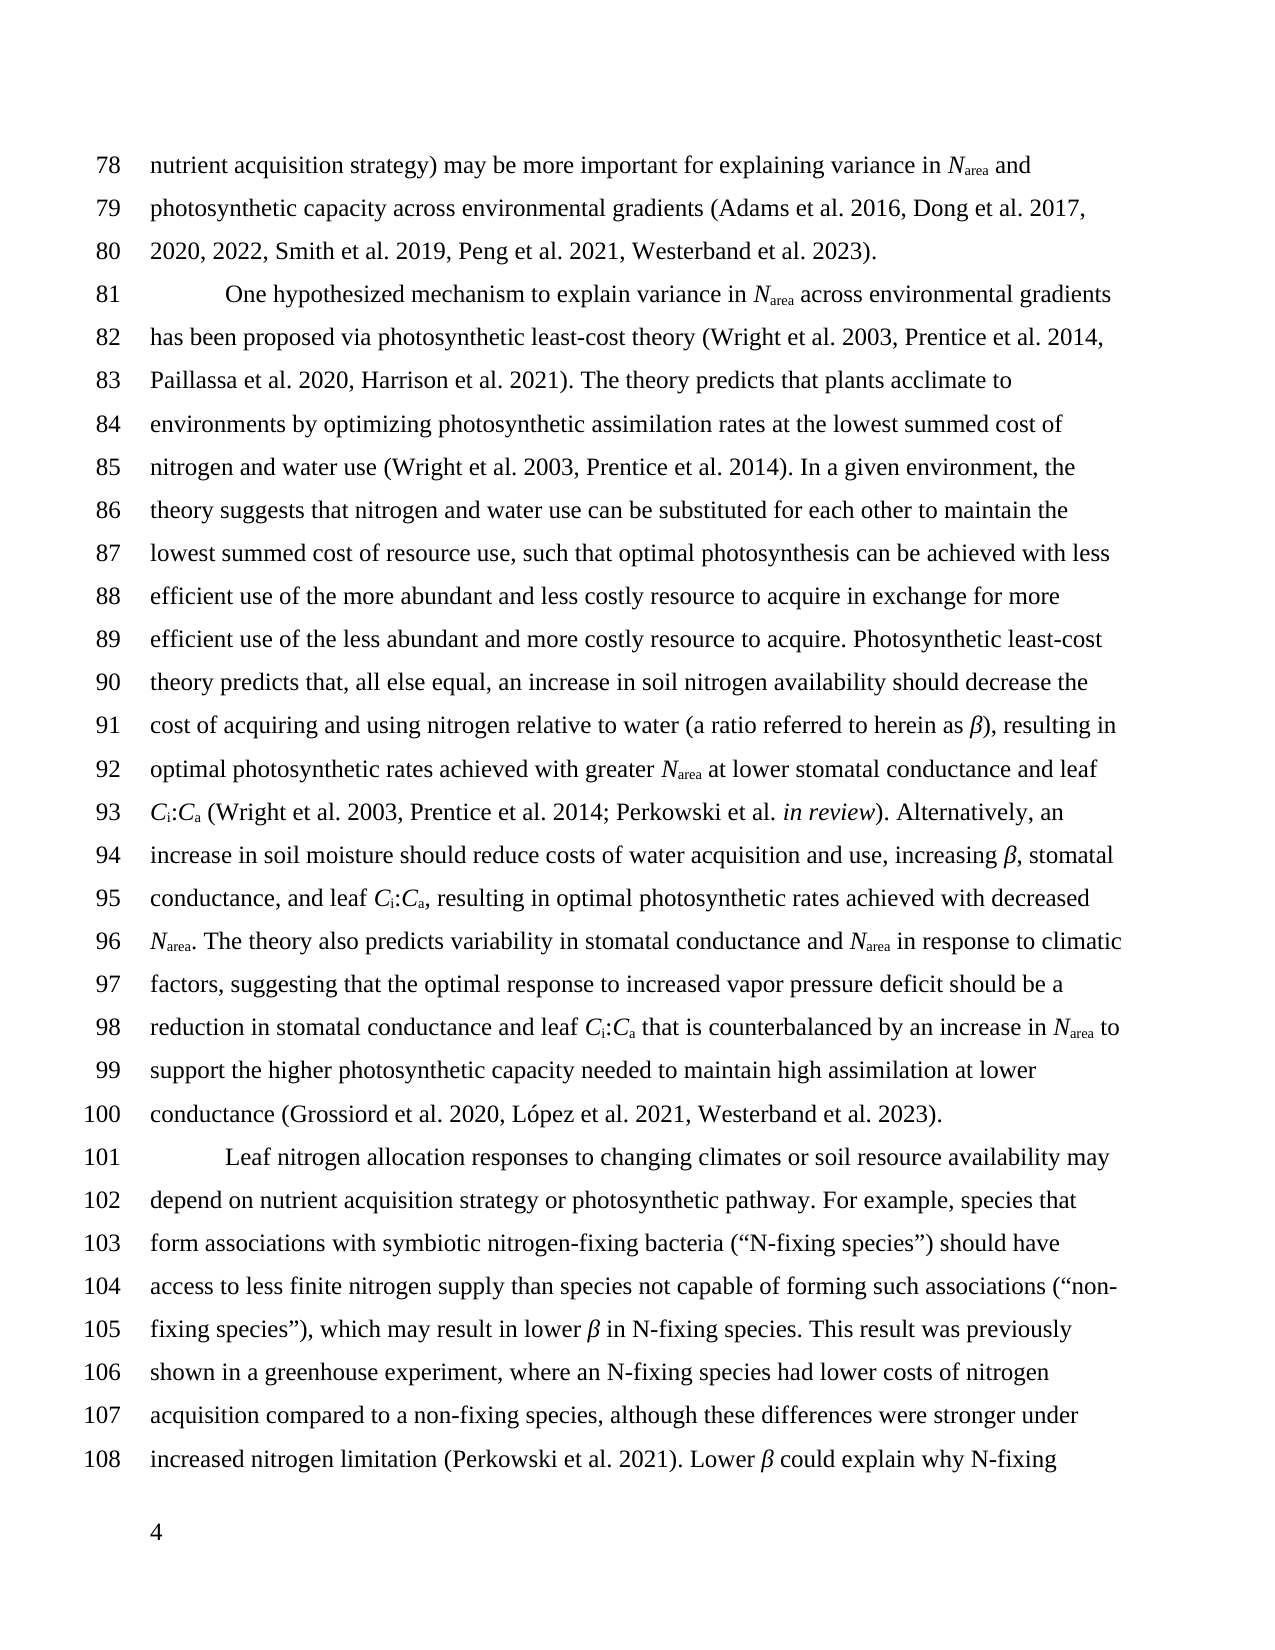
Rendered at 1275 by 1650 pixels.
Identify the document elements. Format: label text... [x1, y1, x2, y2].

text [150, 150, 1125, 265]
text One hypothesized mechanism to explain variance in Narea across environmental gradients has been proposed via photosynthetic least-cost theory (Wright et al. 2003, Prentice et al. 2014, Paillassa et al. 2020, Harrison et al. 2021). The theory predicts that plants acclimate to environments by optimizing photosynthetic assimilation rates at the lowest summed cost of nitrogen and water use (Wright et al. 2003, Prentice et al. 2014). In a given environment, the theory suggests that nitrogen and water use can be substituted for each other to maintain the lowest summed cost of resource use, such that optimal photosynthesis can be achieved with less efficient use of the more abundant and less costly resource to acquire in exchange for more efficient use of the less abundant and more costly resource to acquire. Photosynthetic least-cost theory predicts that, all else equal, an increase in soil nitrogen availability should decrease the cost of acquiring and using nitrogen relative to water (a ratio referred to herein as β), resulting in optimal photosynthetic rates achieved with greater Narea at lower stomatal conductance and leaf Ci:Ca (Wright et al. 2003, Prentice et al. 2014; Perkowski et al. in review). Alternatively, an increase in soil moisture should reduce costs of water acquisition and use, increasing β, stomatal conductance, and leaf Ci:Ca, resulting in optimal photosynthetic rates achieved with decreased Narea. The theory also predicts variability in stomatal conductance and Narea in response to climatic factors, suggesting that the optimal response to increased vapor pressure deficit should be a reduction in stomatal conductance and leaf Ci:Ca that is counterbalanced by an increase in Narea to support the higher photosynthetic capacity needed to maintain high assimilation at lower conductance (Grossiord et al. 2020, López et al. 2021, Westerband et al. 2023). [150, 279, 1125, 1127]
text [150, 1142, 1125, 1472]
